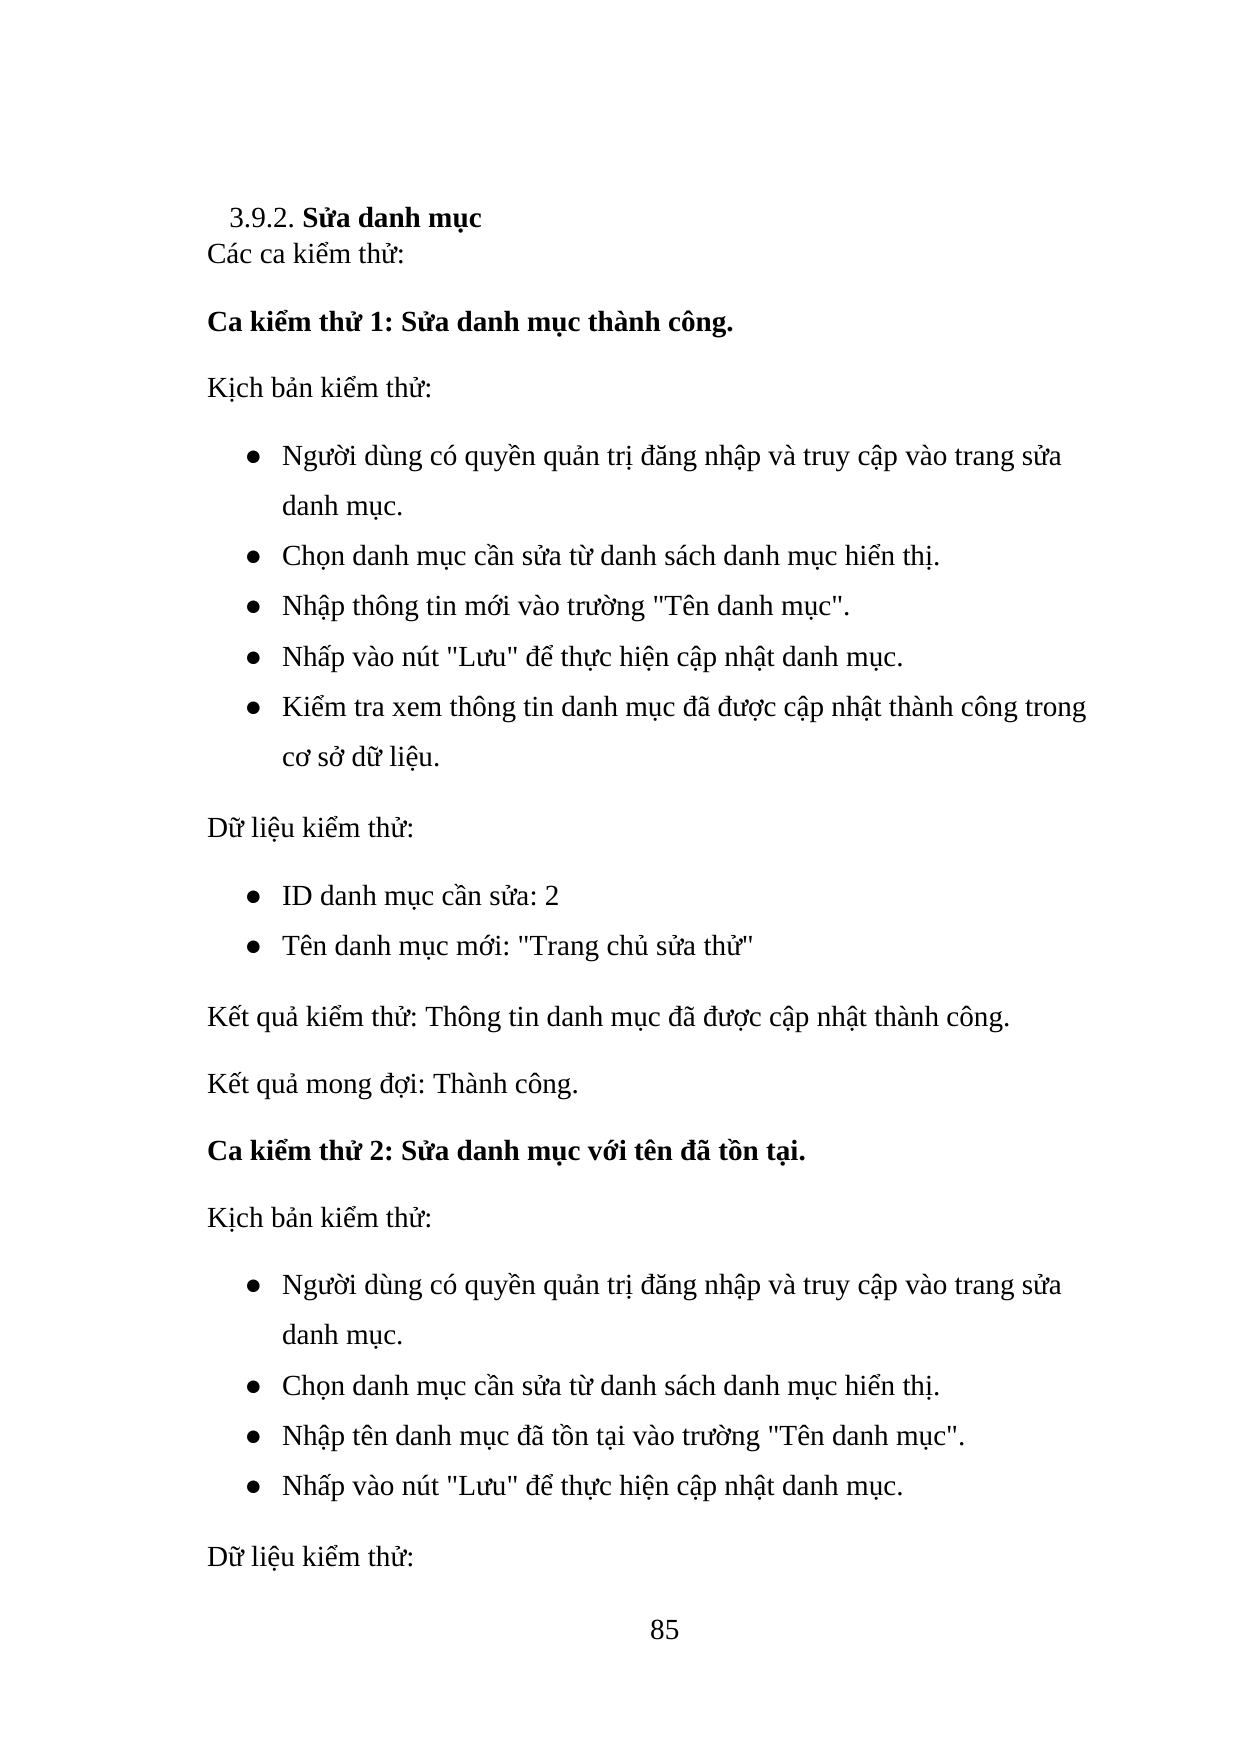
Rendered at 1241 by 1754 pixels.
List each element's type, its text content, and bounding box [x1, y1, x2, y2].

text Các ca kiểm thử: [207, 237, 1122, 270]
text Kết quả kiểm thử: Thông tin danh mục đã được cập nhật thành công. [207, 999, 1122, 1033]
list ID danh mục cần sửa: 2 [244, 878, 1122, 911]
list Nhập thông tin mới vào trường "Tên danh mục". [244, 588, 1122, 622]
text Ca kiểm thử 1: Sửa danh mục thành công. [207, 304, 1122, 337]
list Nhấp vào nút "Lưu" để thực hiện cập nhật danh mục. [244, 1468, 1122, 1502]
list Chọn danh mục cần sửa từ danh sách danh mục hiển thị. [244, 538, 1122, 572]
list Người dùng có quyền quản trị đăng nhập và truy cập vào trang sửa danh mục. [244, 438, 1122, 521]
list Chọn danh mục cần sửa từ danh sách danh mục hiển thị. [244, 1368, 1122, 1401]
text Kết quả mong đợi: Thành công. [207, 1066, 1122, 1099]
list Kiểm tra xem thông tin danh mục đã được cập nhật thành công trong cơ sở dữ liệu. [244, 689, 1122, 773]
text Dữ liệu kiểm thử: [207, 811, 1122, 844]
text Dữ liệu kiểm thử: [207, 1539, 1122, 1573]
list Tên danh mục mới: "Trang chủ sửa thử" [244, 928, 1122, 961]
list Nhập tên danh mục đã tồn tại vào trường "Tên danh mục". [244, 1418, 1122, 1451]
list Nhấp vào nút "Lưu" để thực hiện cập nhật danh mục. [244, 639, 1122, 672]
text Ca kiểm thử 2: Sửa danh mục với tên đã tồn tại. [207, 1133, 1122, 1167]
text Kịch bản kiểm thử: [207, 371, 1122, 404]
subtitle Sửa danh mục [302, 201, 1122, 234]
text Kịch bản kiểm thử: [207, 1200, 1122, 1233]
list Người dùng có quyền quản trị đăng nhập và truy cập vào trang sửa danh mục. [244, 1267, 1122, 1351]
